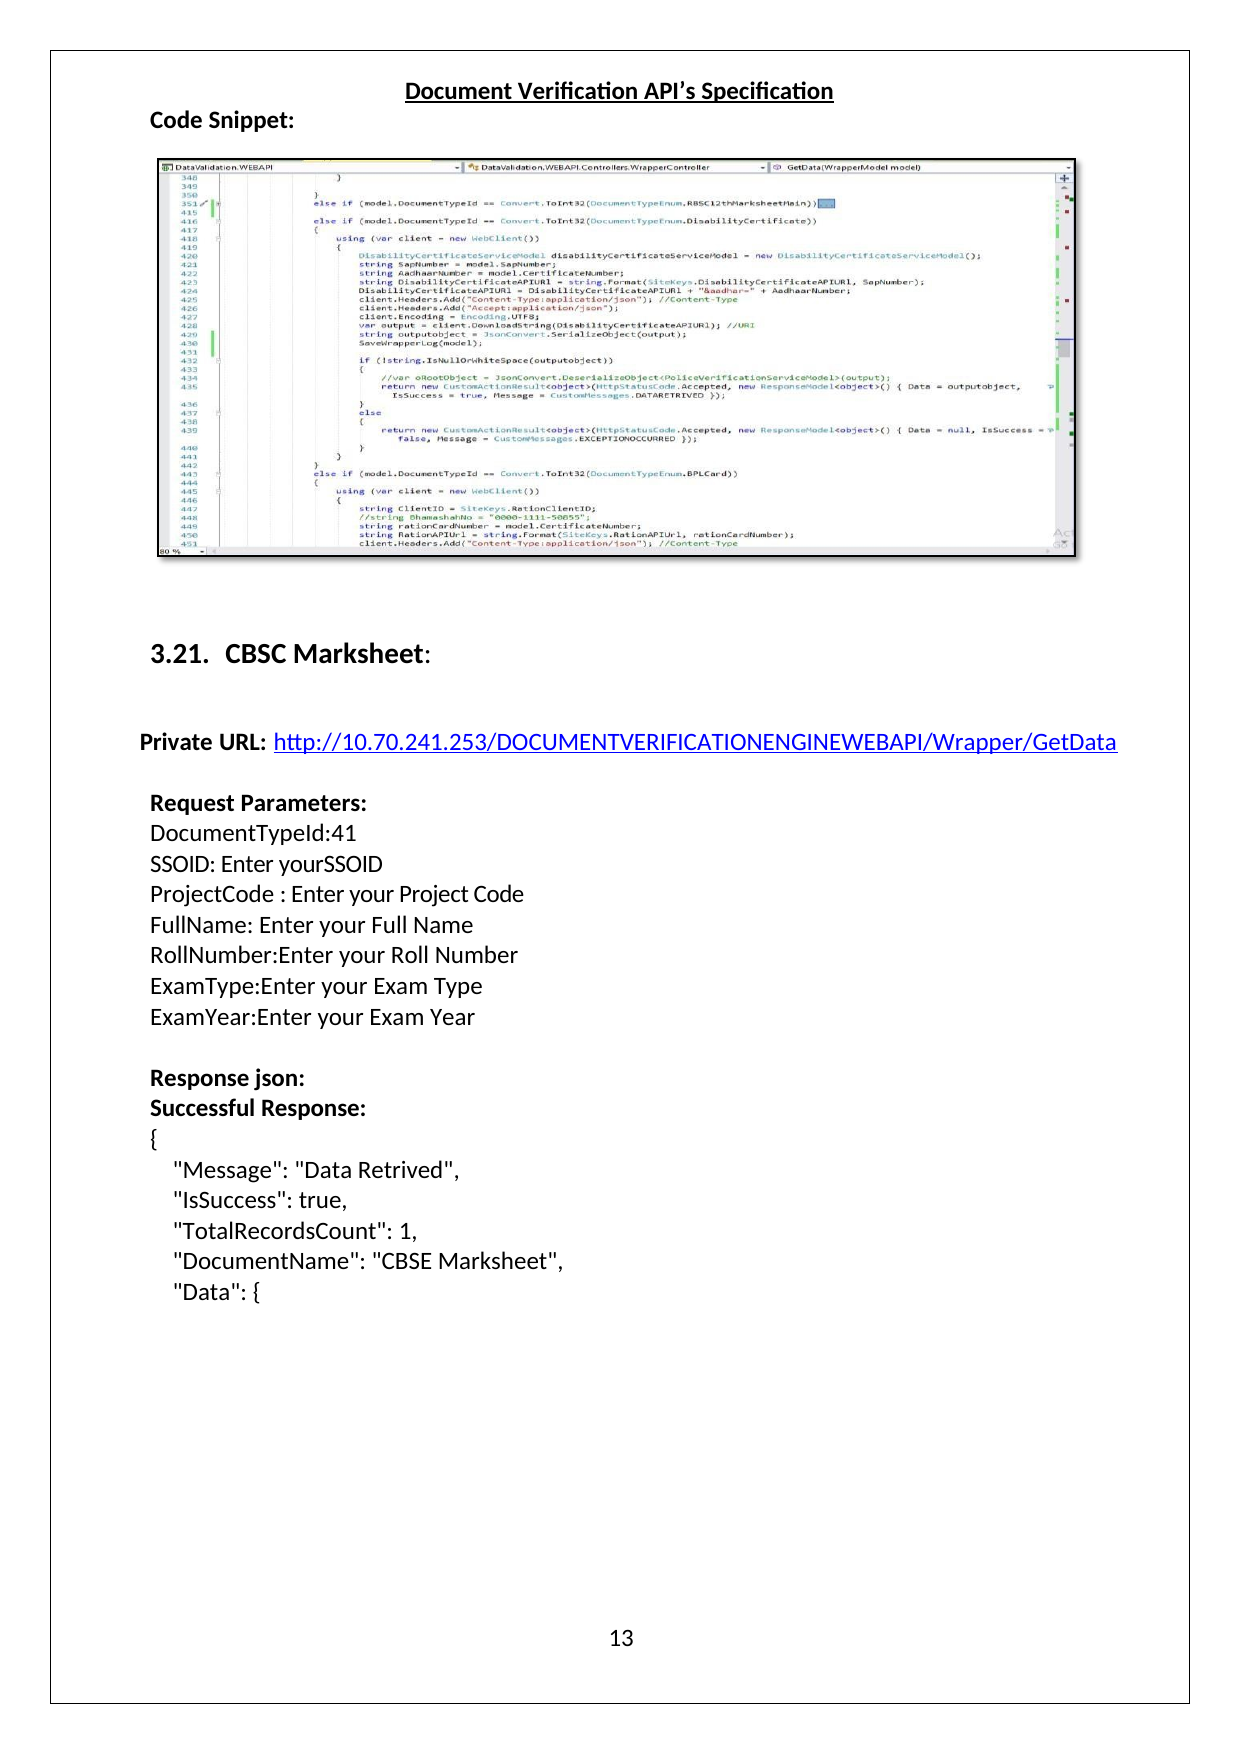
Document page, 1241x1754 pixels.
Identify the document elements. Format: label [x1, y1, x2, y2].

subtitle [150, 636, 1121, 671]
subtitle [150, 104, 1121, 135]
picture [155, 156, 1086, 567]
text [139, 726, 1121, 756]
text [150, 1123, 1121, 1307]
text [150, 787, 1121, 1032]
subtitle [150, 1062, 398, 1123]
